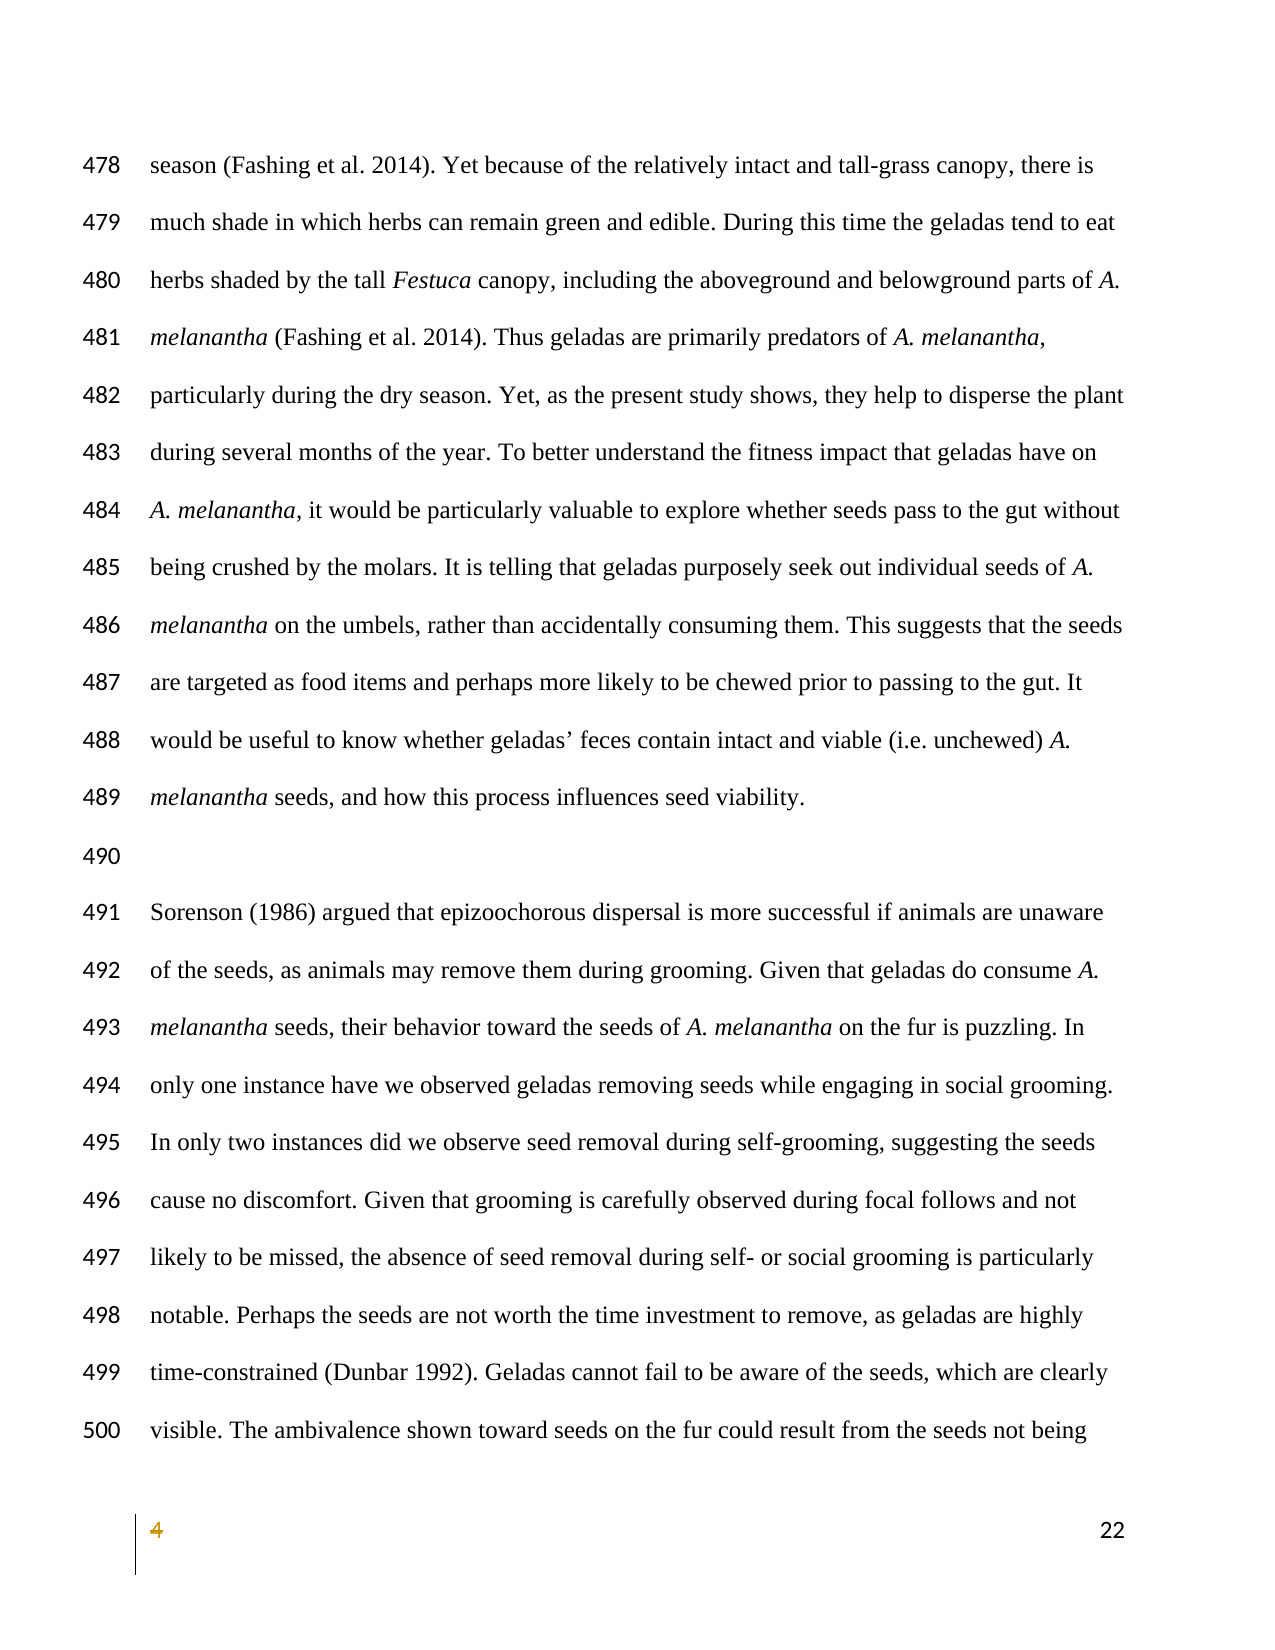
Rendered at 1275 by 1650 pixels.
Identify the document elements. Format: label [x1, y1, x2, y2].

text [150, 150, 1125, 811]
text [150, 897, 1125, 1444]
